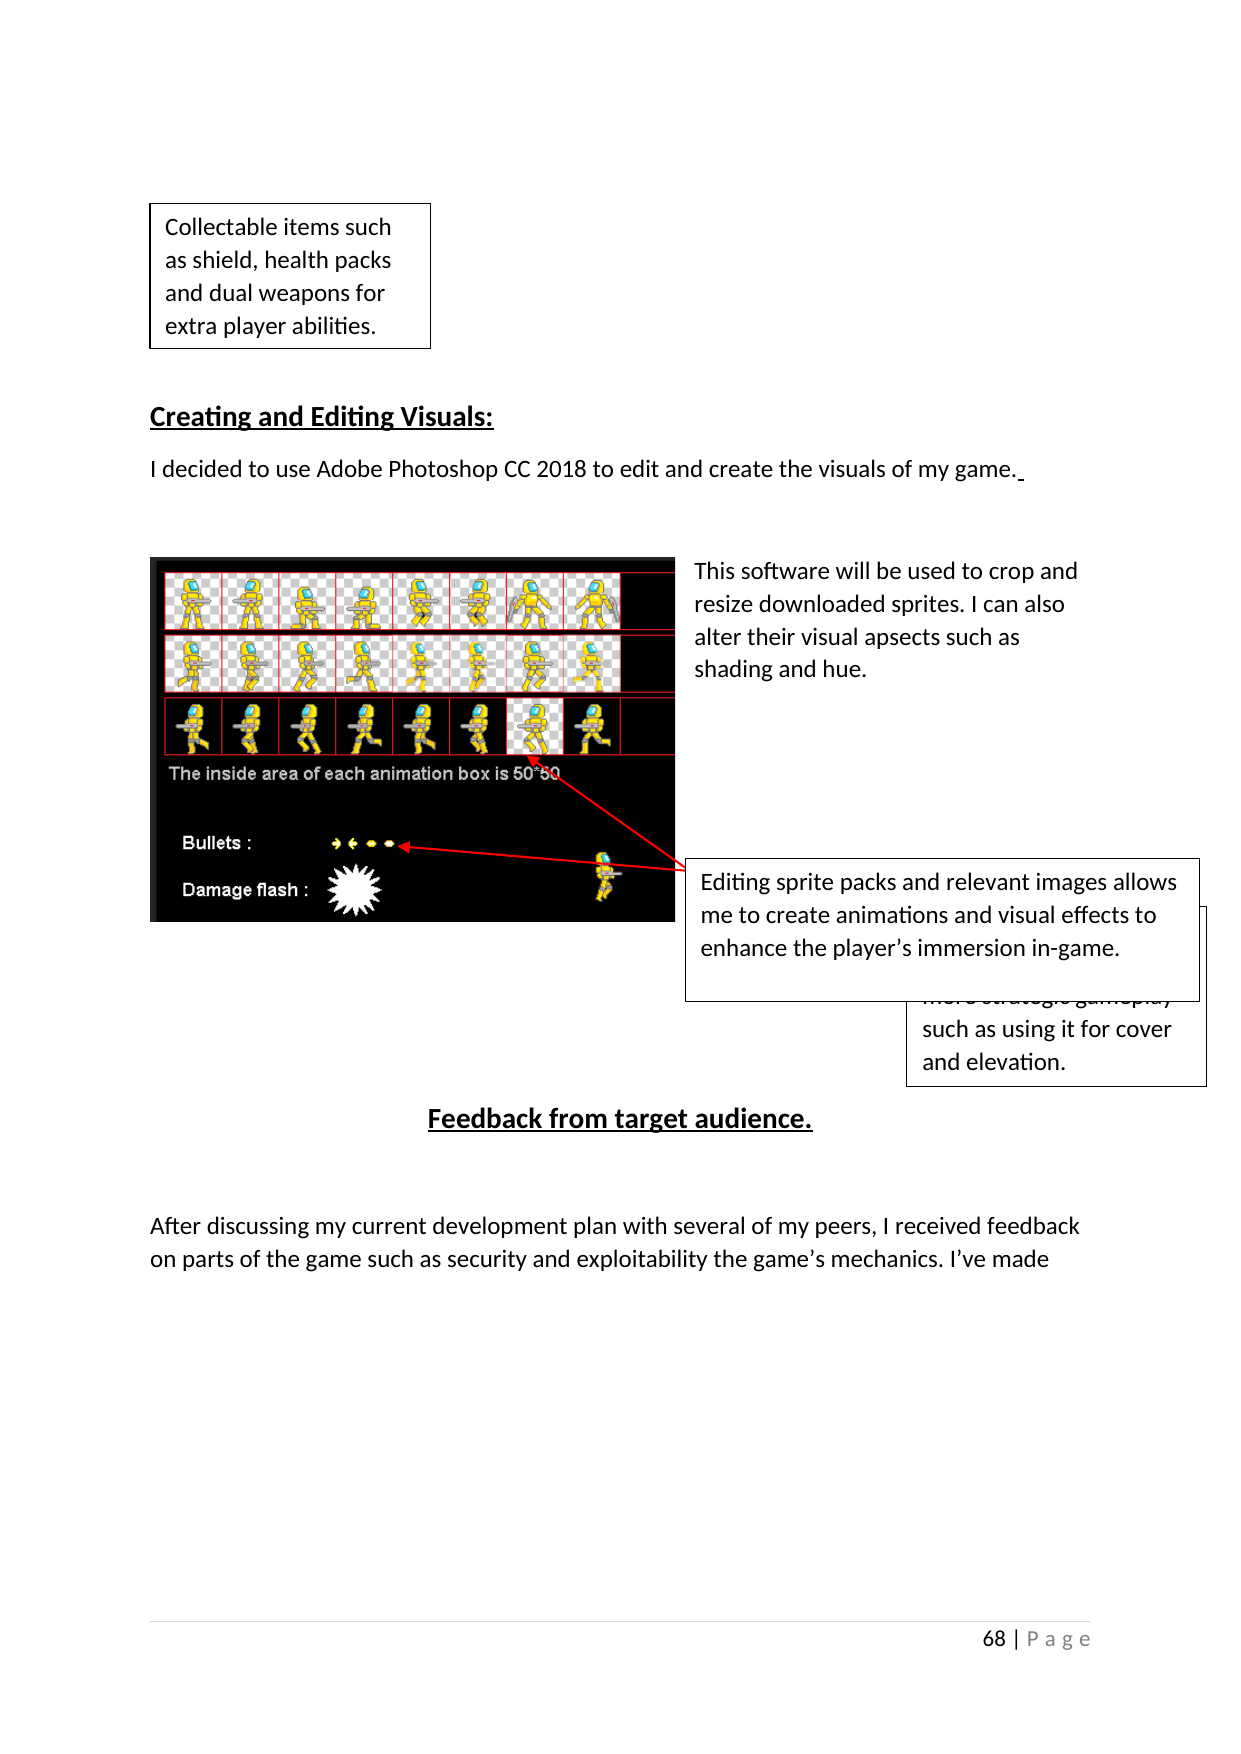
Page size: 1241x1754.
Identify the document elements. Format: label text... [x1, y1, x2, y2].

text This software will be used to crop and resize downloaded sprites. I can also alter their visual apsects such as shading and hue. [150, 555, 1090, 684]
text Feedback from target audience. [150, 1100, 1090, 1136]
text After discussing my current development plan with several of my peers, I received feedback on parts of the game such as security and exploitability the game’s mechanics. I’ve made [150, 1210, 1090, 1273]
text Creating and Editing Visuals: [150, 398, 1090, 433]
picture [150, 557, 676, 922]
text I decided to use Adobe Photoshop CC 2018 to edit and create the visuals of my game. [150, 453, 1090, 483]
